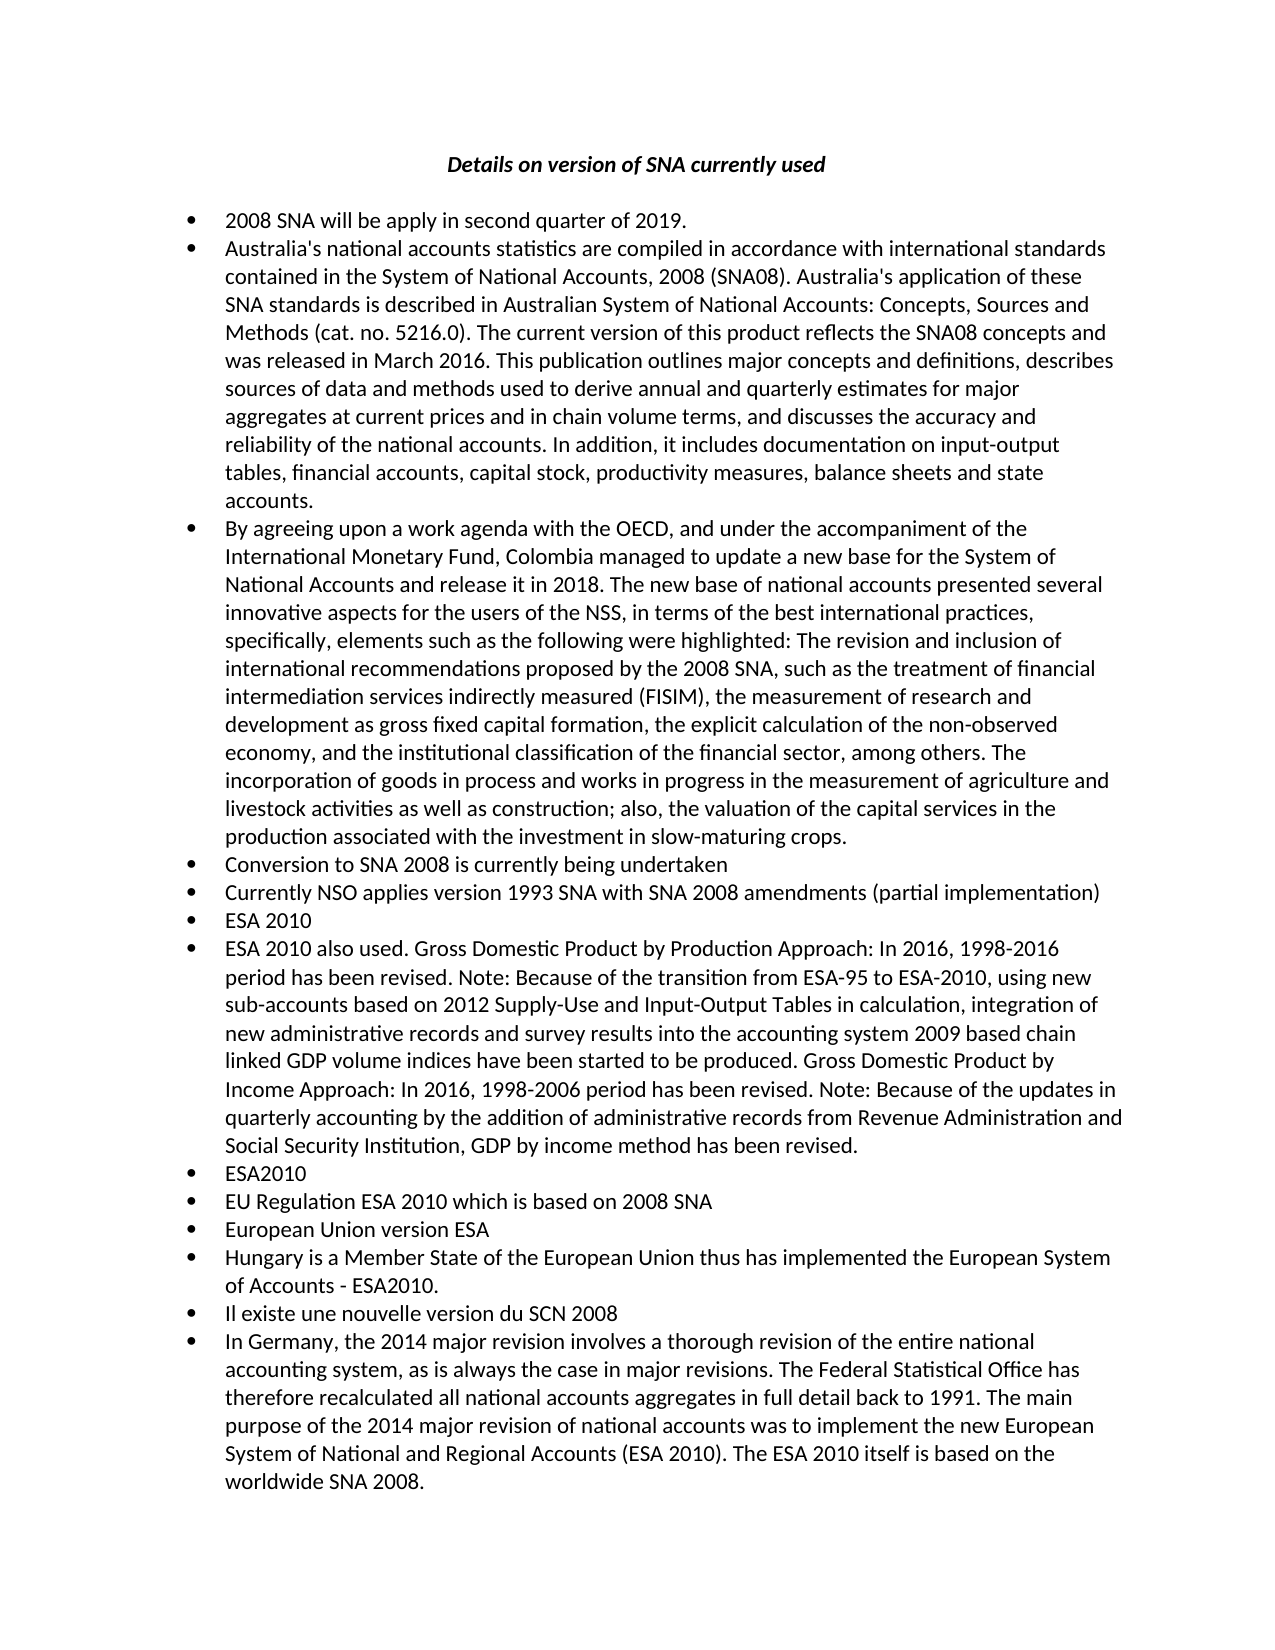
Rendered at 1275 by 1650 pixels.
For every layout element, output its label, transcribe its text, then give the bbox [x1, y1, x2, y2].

list 2008 SNA will be apply in second quarter of 2019. [187, 206, 1125, 234]
list Currently NSO applies version 1993 SNA with SNA 2008 amendments (partial implementation) [187, 878, 1125, 907]
list Australia's national accounts statistics are compiled in accordance with international standards contained in the System of National Accounts, 2008 (SNA08). Australia's application of these SNA standards is described in Australian System of National Accounts: Concepts, Sources and Methods (cat. no. 5216.0). The current version of this product reflects the SNA08 concepts and was released in March 2016. This publication outlines major concepts and definitions, describes sources of data and methods used to derive annual and quarterly estimates for major aggregates at current prices and in chain volume terms, and discusses the accuracy and reliability of the national accounts. In addition, it includes documentation on input-output tables, financial accounts, capital stock, productivity measures, balance sheets and state accounts. [187, 234, 1125, 514]
list European Union version ESA [187, 1215, 1125, 1243]
list Conversion to SNA 2008 is currently being undertaken [187, 851, 1125, 878]
text Details on version of SNA currently used [150, 150, 1125, 178]
list Il existe une nouvelle version du SCN 2008 [187, 1299, 1125, 1327]
list ESA2010 [187, 1159, 1125, 1187]
list ESA 2010 also used. Gross Domestic Product by Production Approach: In 2016, 1998-2016 period has been revised. Note: Because of the transition from ESA-95 to ESA-2010, using new sub-accounts based on 2012 Supply-Use and Input-Output Tables in calculation, integration of new administrative records and survey results into the accounting system 2009 based chain linked GDP volume indices have been started to be produced. Gross Domestic Product by Income Approach: In 2016, 1998-2006 period has been revised. Note: Because of the updates in quarterly accounting by the addition of administrative records from Revenue Administration and Social Security Institution, GDP by income method has been revised. [187, 934, 1125, 1159]
list In Germany, the 2014 major revision involves a thorough revision of the entire national accounting system, as is always the case in major revisions. The Federal Statistical Office has therefore recalculated all national accounts aggregates in full detail back to 1991. The main purpose of the 2014 major revision of national accounts was to implement the new European System of National and Regional Accounts (ESA 2010). The ESA 2010 itself is based on the worldwide SNA 2008. [187, 1327, 1125, 1495]
list By agreeing upon a work agenda with the OECD, and under the accompaniment of the International Monetary Fund, Colombia managed to update a new base for the System of National Accounts and release it in 2018. The new base of national accounts presented several innovative aspects for the users of the NSS, in terms of the best international practices, specifically, elements such as the following were highlighted: The revision and inclusion of international recommendations proposed by the 2008 SNA, such as the treatment of financial intermediation services indirectly measured (FISIM), the measurement of research and development as gross fixed capital formation, the explicit calculation of the non-observed economy, and the institutional classification of the financial sector, among others. The incorporation of goods in process and works in progress in the measurement of agriculture and livestock activities as well as construction; also, the valuation of the capital services in the production associated with the investment in slow-maturing crops. [187, 514, 1125, 851]
list EU Regulation ESA 2010 which is based on 2008 SNA [187, 1187, 1125, 1215]
list ESA 2010 [187, 907, 1125, 934]
list Hungary is a Member State of the European Union thus has implemented the European System of Accounts - ESA2010. [187, 1243, 1125, 1299]
